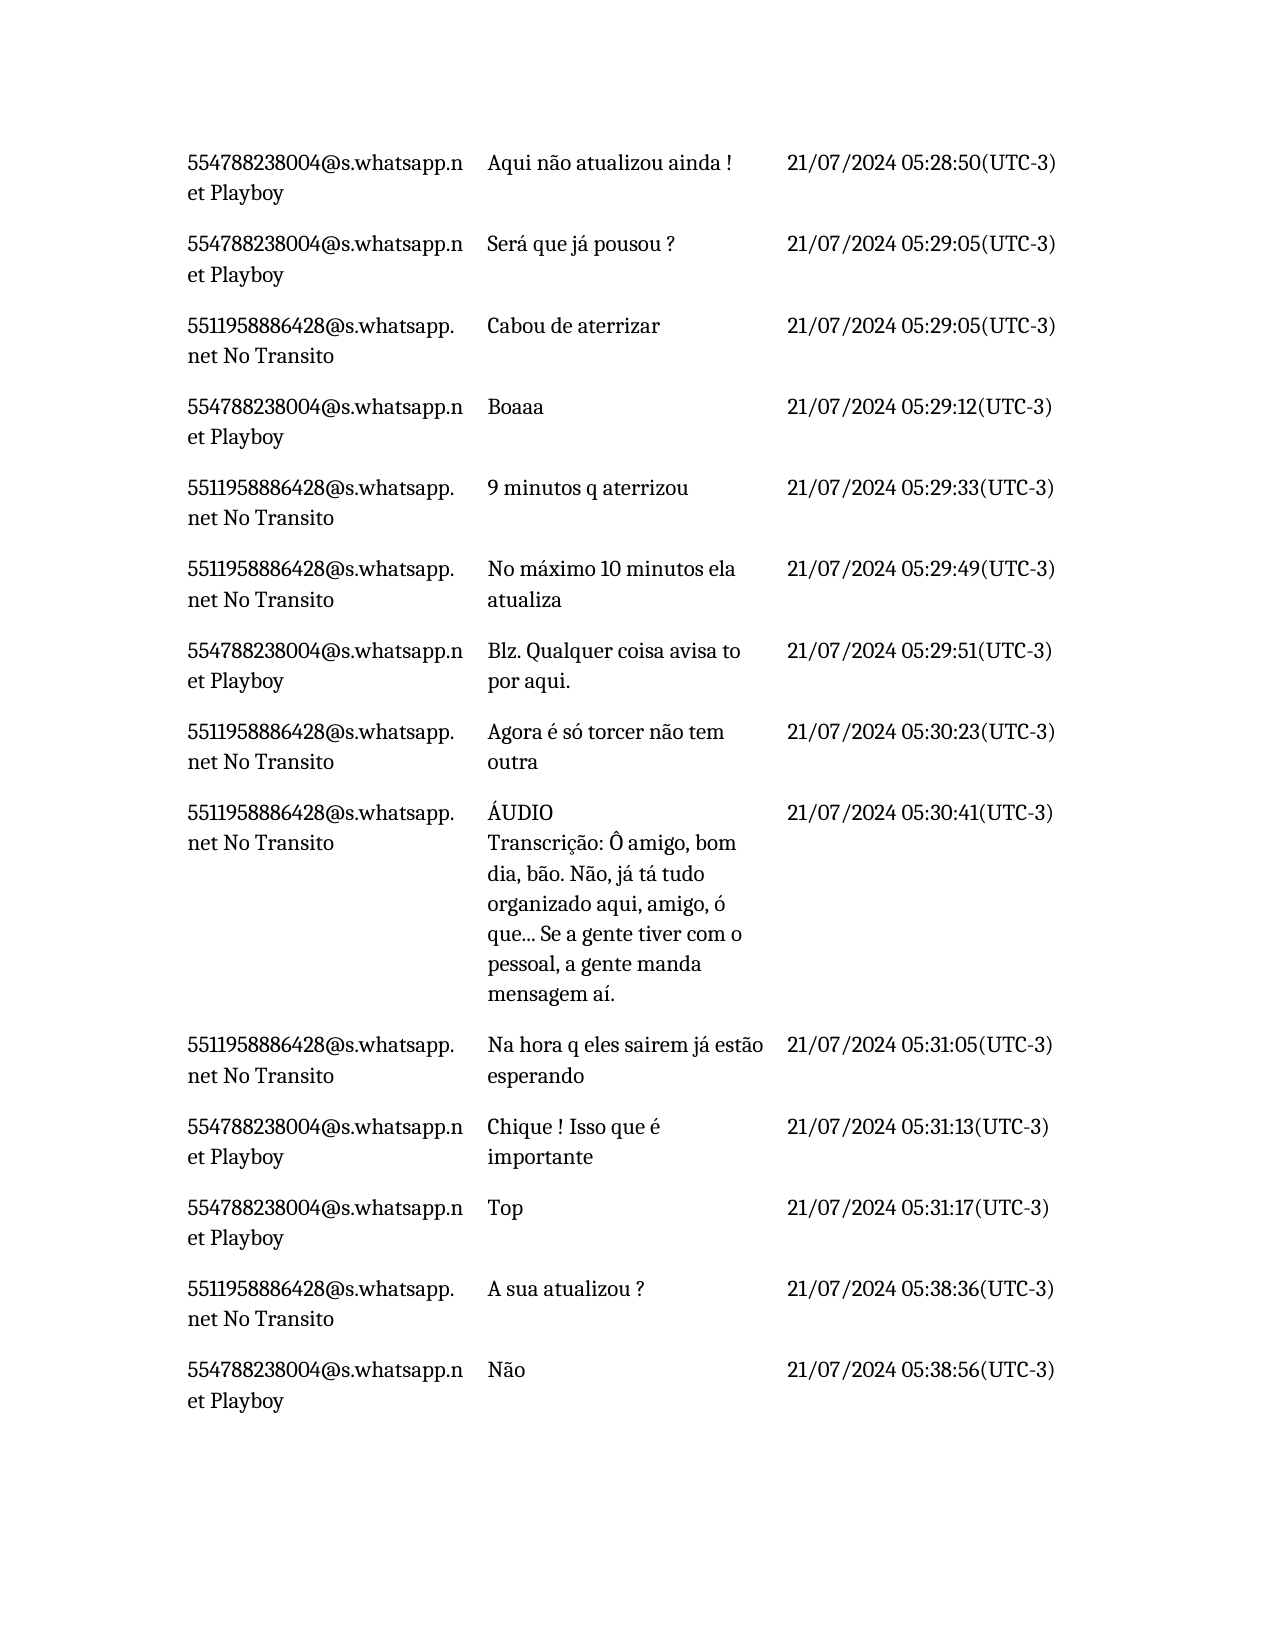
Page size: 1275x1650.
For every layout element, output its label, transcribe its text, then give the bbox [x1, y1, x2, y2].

table_cell 9 minutos q aterrizou [476, 475, 776, 556]
table_cell 21/07/2024 05:30:41(UTC-3) [776, 800, 1076, 1032]
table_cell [176, 1357, 476, 1438]
table_cell Na hora q eles sairem já estão esperando [476, 1032, 776, 1113]
table_cell Aqui não atualizou ainda ! [476, 150, 776, 231]
table_cell 21/07/2024 05:29:05(UTC-3) [776, 313, 1076, 394]
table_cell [176, 1276, 476, 1357]
table_cell Boaaa [476, 394, 776, 475]
table_cell Cabou de aterrizar [476, 313, 776, 394]
table_cell 21/07/2024 05:31:05(UTC-3) [776, 1032, 1076, 1113]
table_cell 21/07/2024 05:29:51(UTC-3) [776, 638, 1076, 719]
table_cell 5511958886428@s.whatsapp.net No Transito [176, 719, 476, 800]
table_cell 21/07/2024 05:31:13(UTC-3) [776, 1114, 1076, 1195]
table_cell 21/07/2024 05:29:49(UTC-3) [776, 556, 1076, 637]
table_cell 21/07/2024 05:38:56(UTC-3) [776, 1357, 1076, 1438]
table_cell A sua atualizou ? [476, 1276, 776, 1357]
table_cell 21/07/2024 05:30:23(UTC-3) [776, 719, 1076, 800]
table_cell Top [476, 1195, 776, 1276]
table_cell Agora é só torcer não tem outra [476, 719, 776, 800]
table_cell 5511958886428@s.whatsapp.net No Transito [176, 313, 476, 394]
table_cell 5511958886428@s.whatsapp.net No Transito [176, 556, 476, 637]
table_cell 21/07/2024 05:29:33(UTC-3) [776, 475, 1076, 556]
table_cell ÁUDIO Transcrição: Ô amigo, bom dia, bão. Não, já tá tudo organizado aqui, amigo, ó que... Se a gente tiver com o pessoal, a gente manda mensagem aí. [476, 800, 776, 1032]
table_cell 21/07/2024 05:29:12(UTC-3) [776, 394, 1076, 475]
table_cell 554788238004@s.whatsapp.net Playboy [176, 1114, 476, 1195]
table_cell No máximo 10 minutos ela atualiza [476, 556, 776, 637]
table_cell 554788238004@s.whatsapp.net Playboy [176, 231, 476, 312]
table_cell 554788238004@s.whatsapp.net Playboy [176, 1195, 476, 1276]
table_cell 5511958886428@s.whatsapp.net No Transito [176, 800, 476, 1032]
table_cell 21/07/2024 05:31:17(UTC-3) [776, 1195, 1076, 1276]
table_cell 554788238004@s.whatsapp.net Playboy [176, 150, 476, 231]
table_cell Será que já pousou ? [476, 231, 776, 312]
table_cell Não [476, 1357, 776, 1438]
table_cell 5511958886428@s.whatsapp.net No Transito [176, 475, 476, 556]
table_cell 554788238004@s.whatsapp.net Playboy [176, 638, 476, 719]
table_cell 5511958886428@s.whatsapp.net No Transito [176, 1032, 476, 1113]
table_cell Blz. Qualquer coisa avisa to por aqui. [476, 638, 776, 719]
table_cell 21/07/2024 05:28:50(UTC-3) [776, 150, 1076, 231]
table_cell Chique ! Isso que é importante [476, 1114, 776, 1195]
table_cell 21/07/2024 05:29:05(UTC-3) [776, 231, 1076, 312]
table_cell 21/07/2024 05:38:36(UTC-3) [776, 1276, 1076, 1357]
table_cell 554788238004@s.whatsapp.net Playboy [176, 394, 476, 475]
